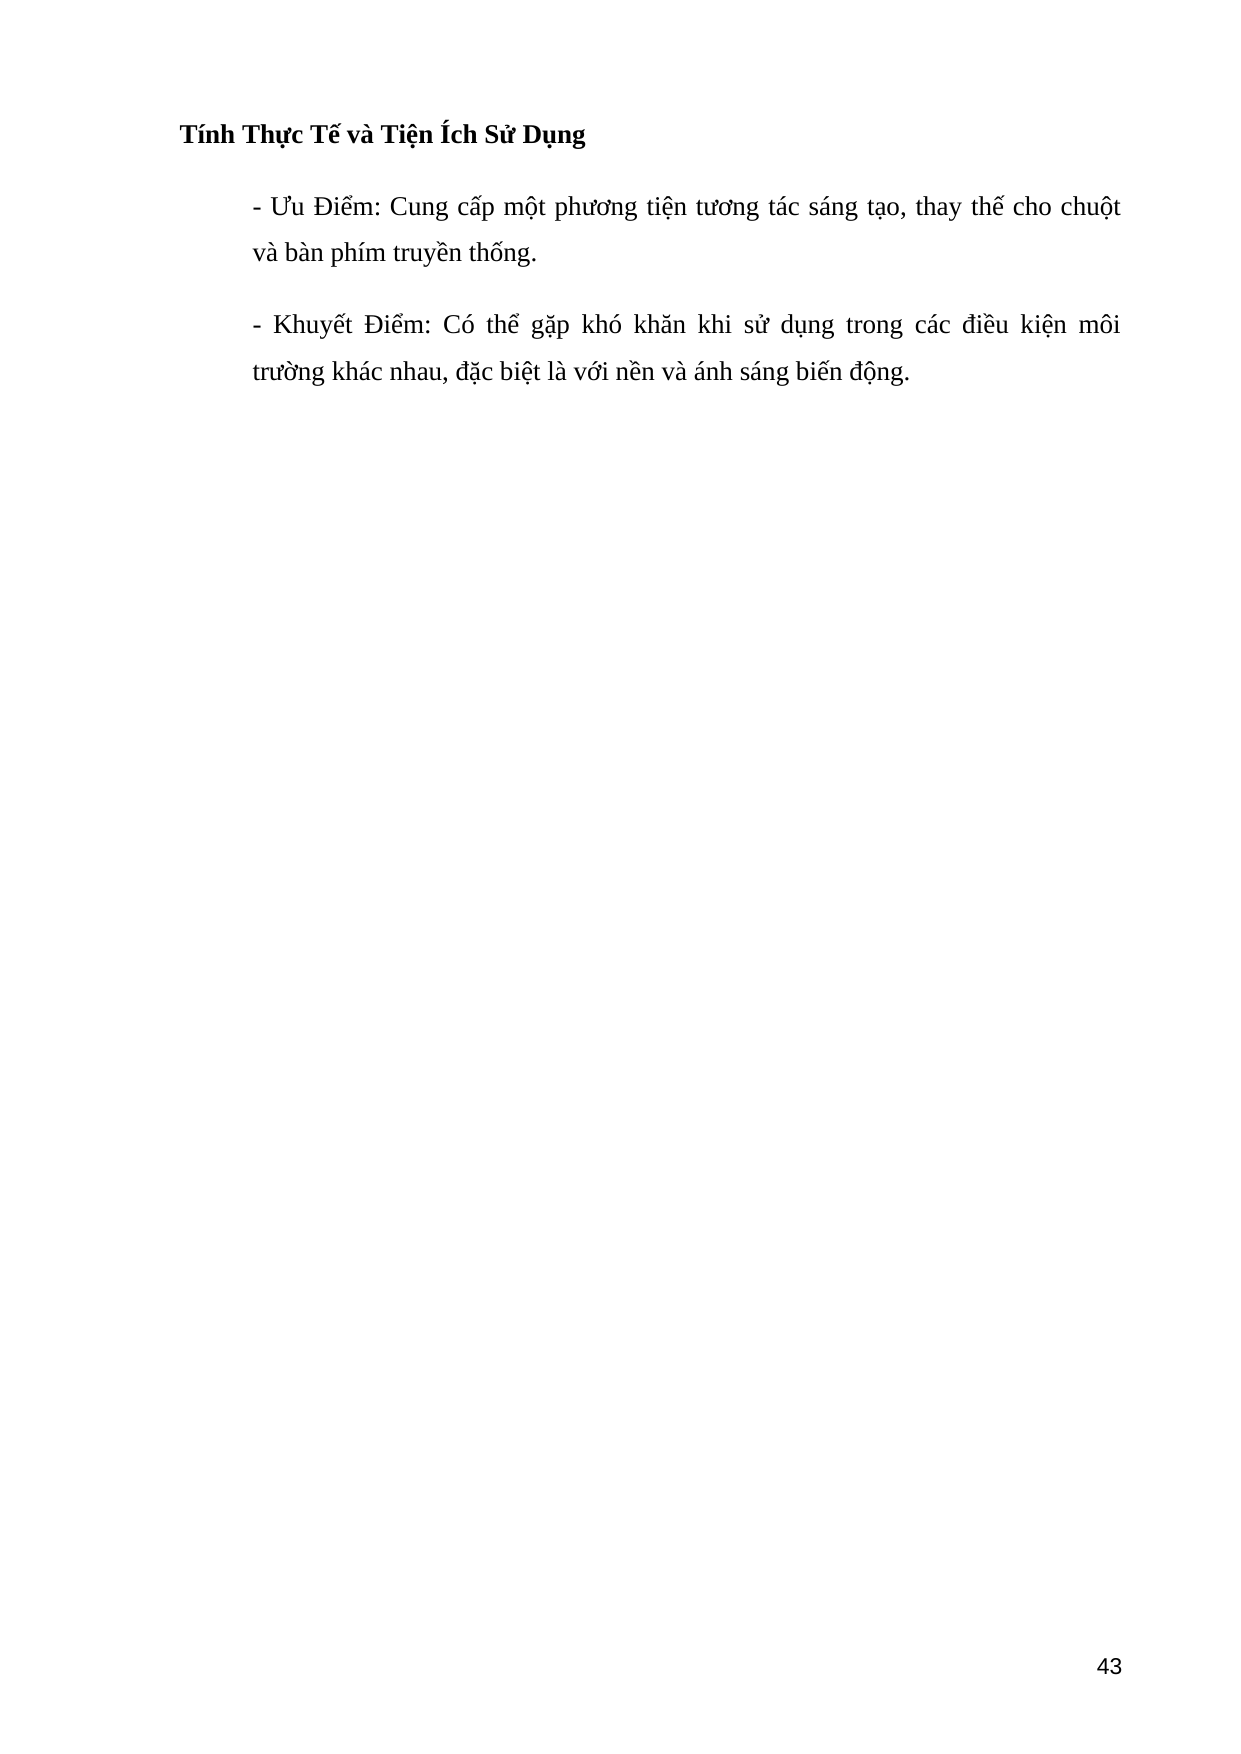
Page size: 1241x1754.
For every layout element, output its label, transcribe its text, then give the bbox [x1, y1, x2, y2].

text - Ưu Điểm: Cung cấp một phương tiện tương tác sáng tạo, thay thế cho chuột và bàn phím truyền thống. [252, 190, 1122, 268]
text - Khuyết Điểm: Có thể gặp khó khăn khi sử dụng trong các điều kiện môi trường khác nhau, đặc biệt là với nền và ánh sáng biến động. [252, 308, 1122, 386]
text Tính Thực Tế và Tiện Ích Sử Dụng [177, 118, 1122, 149]
